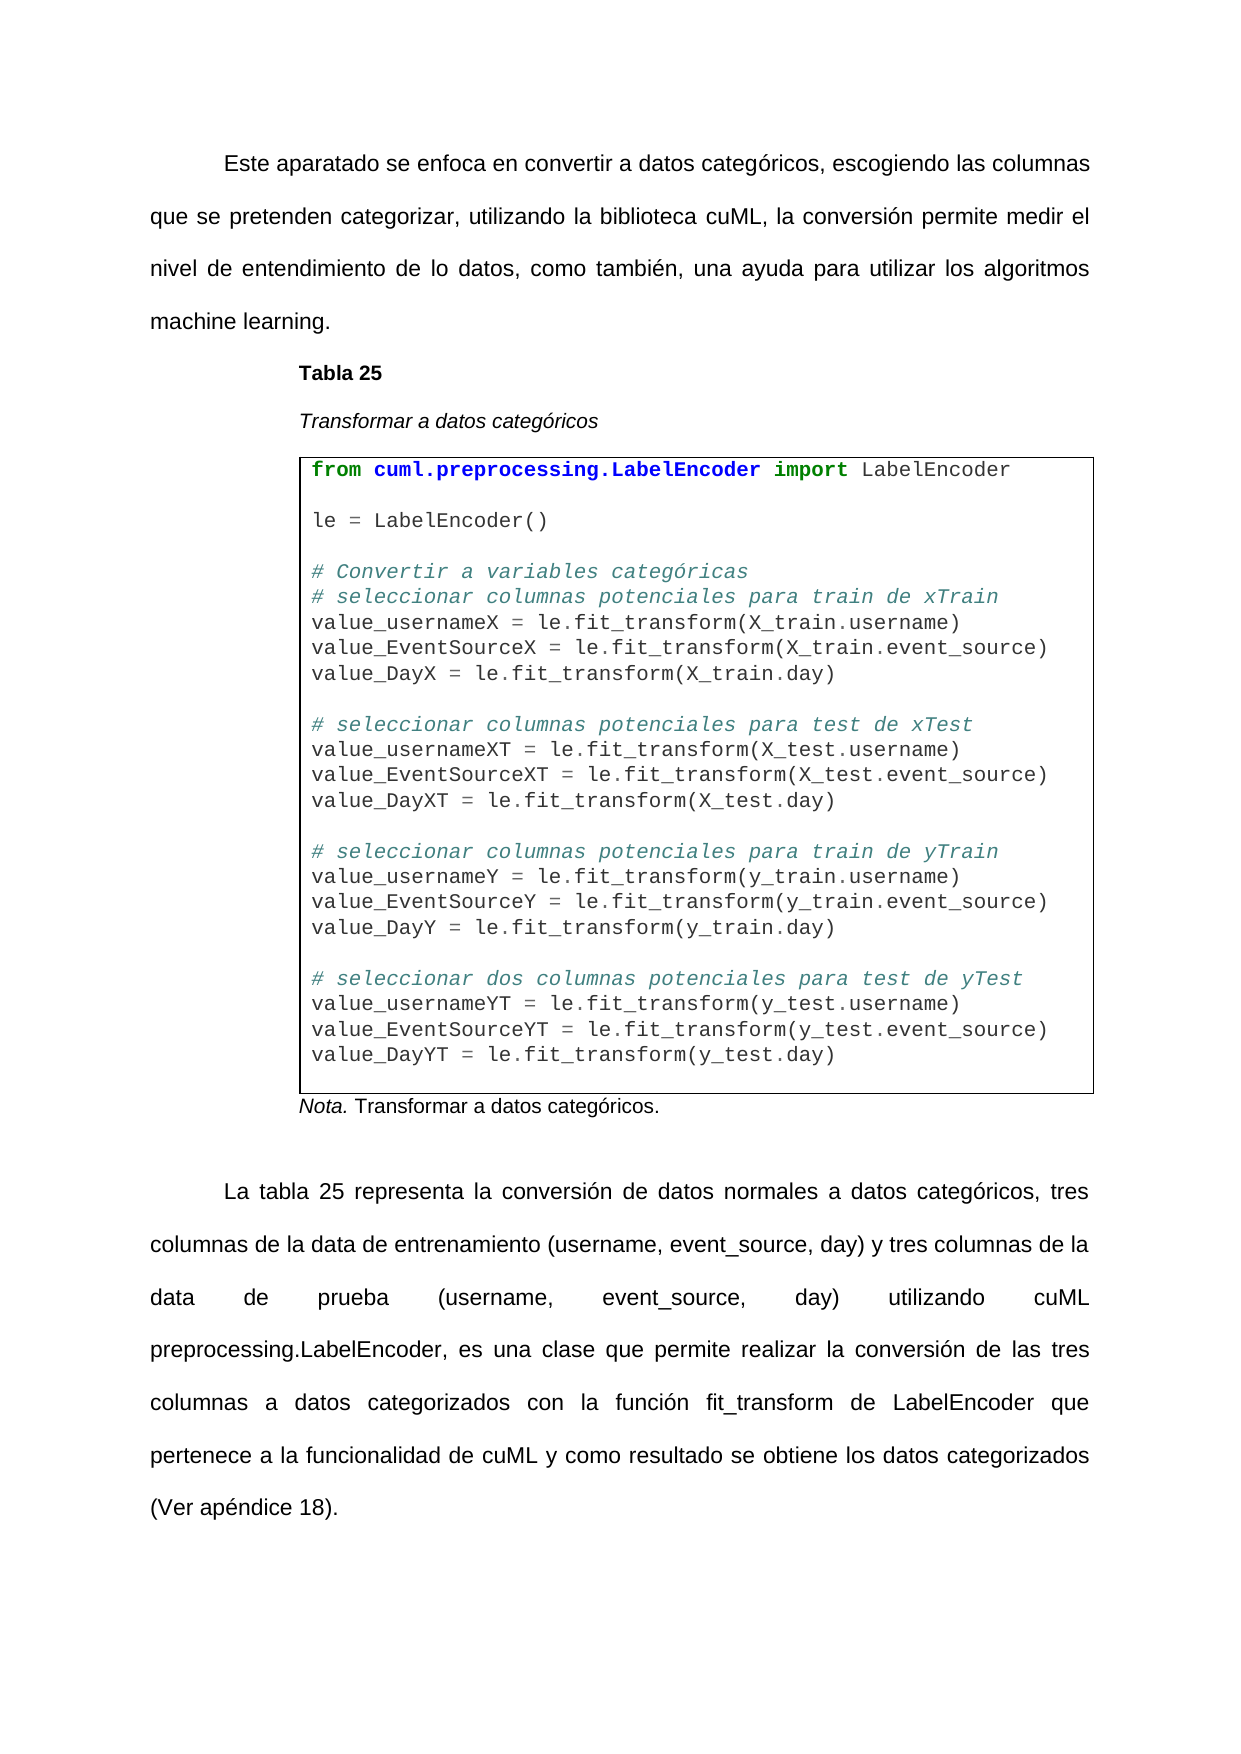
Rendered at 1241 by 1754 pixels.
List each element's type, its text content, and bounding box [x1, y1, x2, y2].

list Tabla 25 [299, 361, 925, 385]
text La tabla 25 representa la conversión de datos normales a datos categóricos, tres columnas de la data de entrenamiento (username, event_source, day) y tres columnas de la data de prueba (username, event_source, day) utilizando cuML preprocessing.LabelEncoder, es una clase que permite realizar la conversión de las tres columnas a datos categorizados con la función fit_transform de LabelEncoder que pertenece a la funcionalidad de cuML y como resultado se obtiene los datos categorizados (Ver apéndice 18). [150, 1178, 1090, 1521]
text Transformar a datos categóricos [299, 409, 1090, 433]
text Este aparatado se enfoca en convertir a datos categóricos, escogiendo las columnas que se pretenden categorizar, utilizando la biblioteca cuML, la conversión permite medir el nivel de entendimiento de lo datos, como también, una ayuda para utilizar los algoritmos machine learning. [150, 150, 1090, 334]
table_header from cuml.preprocessing.LabelEncoder import LabelEncoder le = LabelEncoder() # Convertir a variables categóricas # seleccionar columnas potenciales para train de xTrain value_usernameX = le.fit_transform(X_train.username) value_EventSourceX = le.fit_transform(X_train.event_source) value_DayX = le.fit_transform(X_train.day) # seleccionar columnas potenciales para test de xTest value_usernameXT = le.fit_transform(X_test.username) value_EventSourceXT = le.fit_transform(X_test.event_source) value_DayXT = le.fit_transform(X_test.day) # seleccionar columnas potenciales para train de yTrain value_usernameY = le.fit_transform(y_train.username) value_EventSourceY = le.fit_transform(y_train.event_source) value_DayY = le.fit_transform(y_train.day) # seleccionar dos columnas potenciales para test de yTest value_usernameYT = le.fit_transform(y_test.username) value_EventSourceYT = le.fit_transform(y_test.event_source) value_DayYT = le.fit_transform(y_test.day) [301, 458, 1093, 1093]
list Nota. Transformar a datos categóricos. [299, 1094, 925, 1118]
